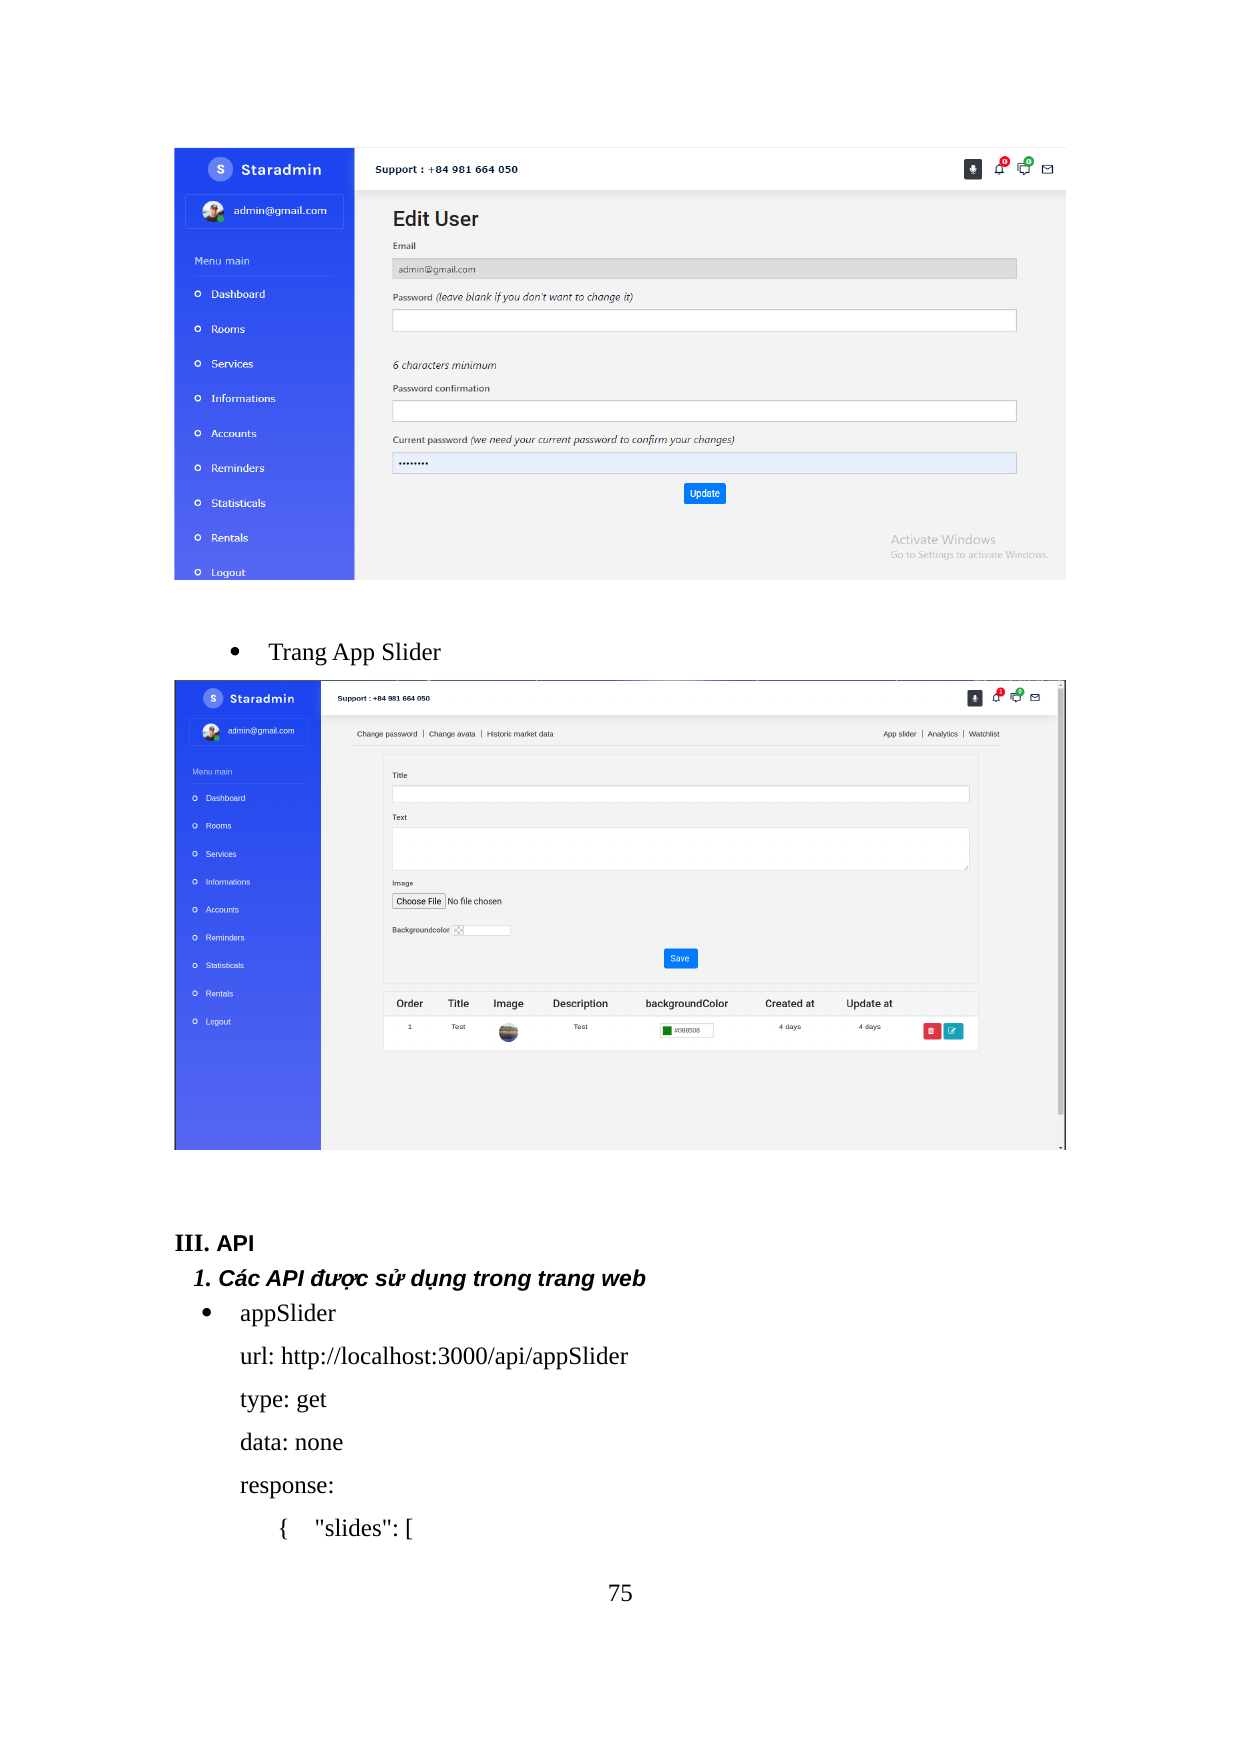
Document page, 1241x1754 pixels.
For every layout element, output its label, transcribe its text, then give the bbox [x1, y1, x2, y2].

text response: [240, 1470, 1122, 1499]
picture [174, 680, 1066, 1150]
text data: none [240, 1427, 1122, 1456]
subtitle Các API được sử dụng trong trang web [156, 1263, 1122, 1291]
picture [174, 143, 1066, 580]
text { "slides": [ [277, 1513, 1122, 1542]
list appSlider [202, 1298, 1122, 1326]
text url: http://localhost:3000/api/appSlider [240, 1341, 1122, 1369]
subtitle API [156, 1228, 1122, 1256]
text type: get [240, 1384, 1122, 1413]
list Trang App Slider [231, 637, 1122, 666]
